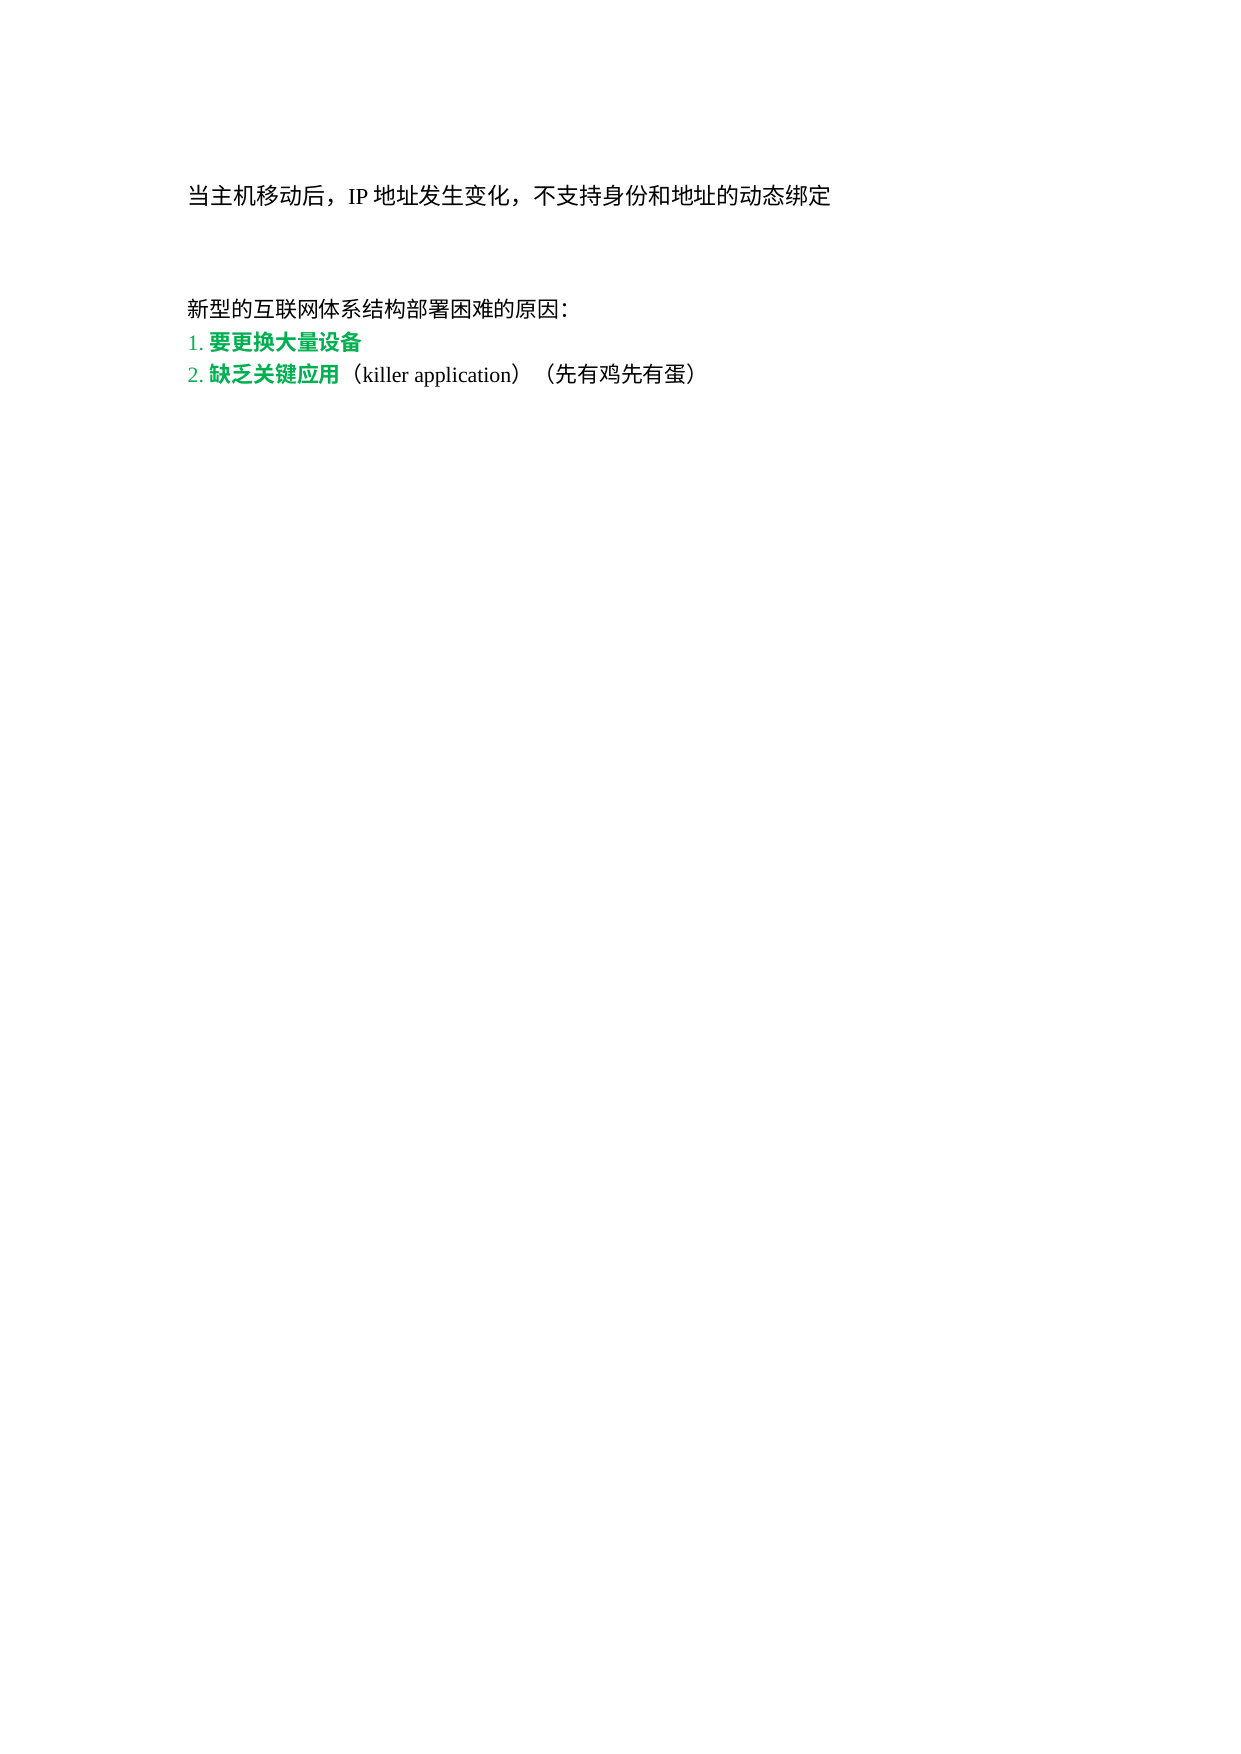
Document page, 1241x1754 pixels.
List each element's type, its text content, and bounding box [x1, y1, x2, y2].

text 新型的互联网体系结构部署困难的原因： [187, 292, 1053, 324]
text 2. 缺乏关键应用（killer application）（先有鸡先有蛋） [187, 357, 1053, 389]
text 当主机移动后，IP地址发生变化，不支持身份和地址的动态绑定 [187, 162, 1053, 227]
text 1. 要更换大量设备 [187, 324, 1053, 357]
